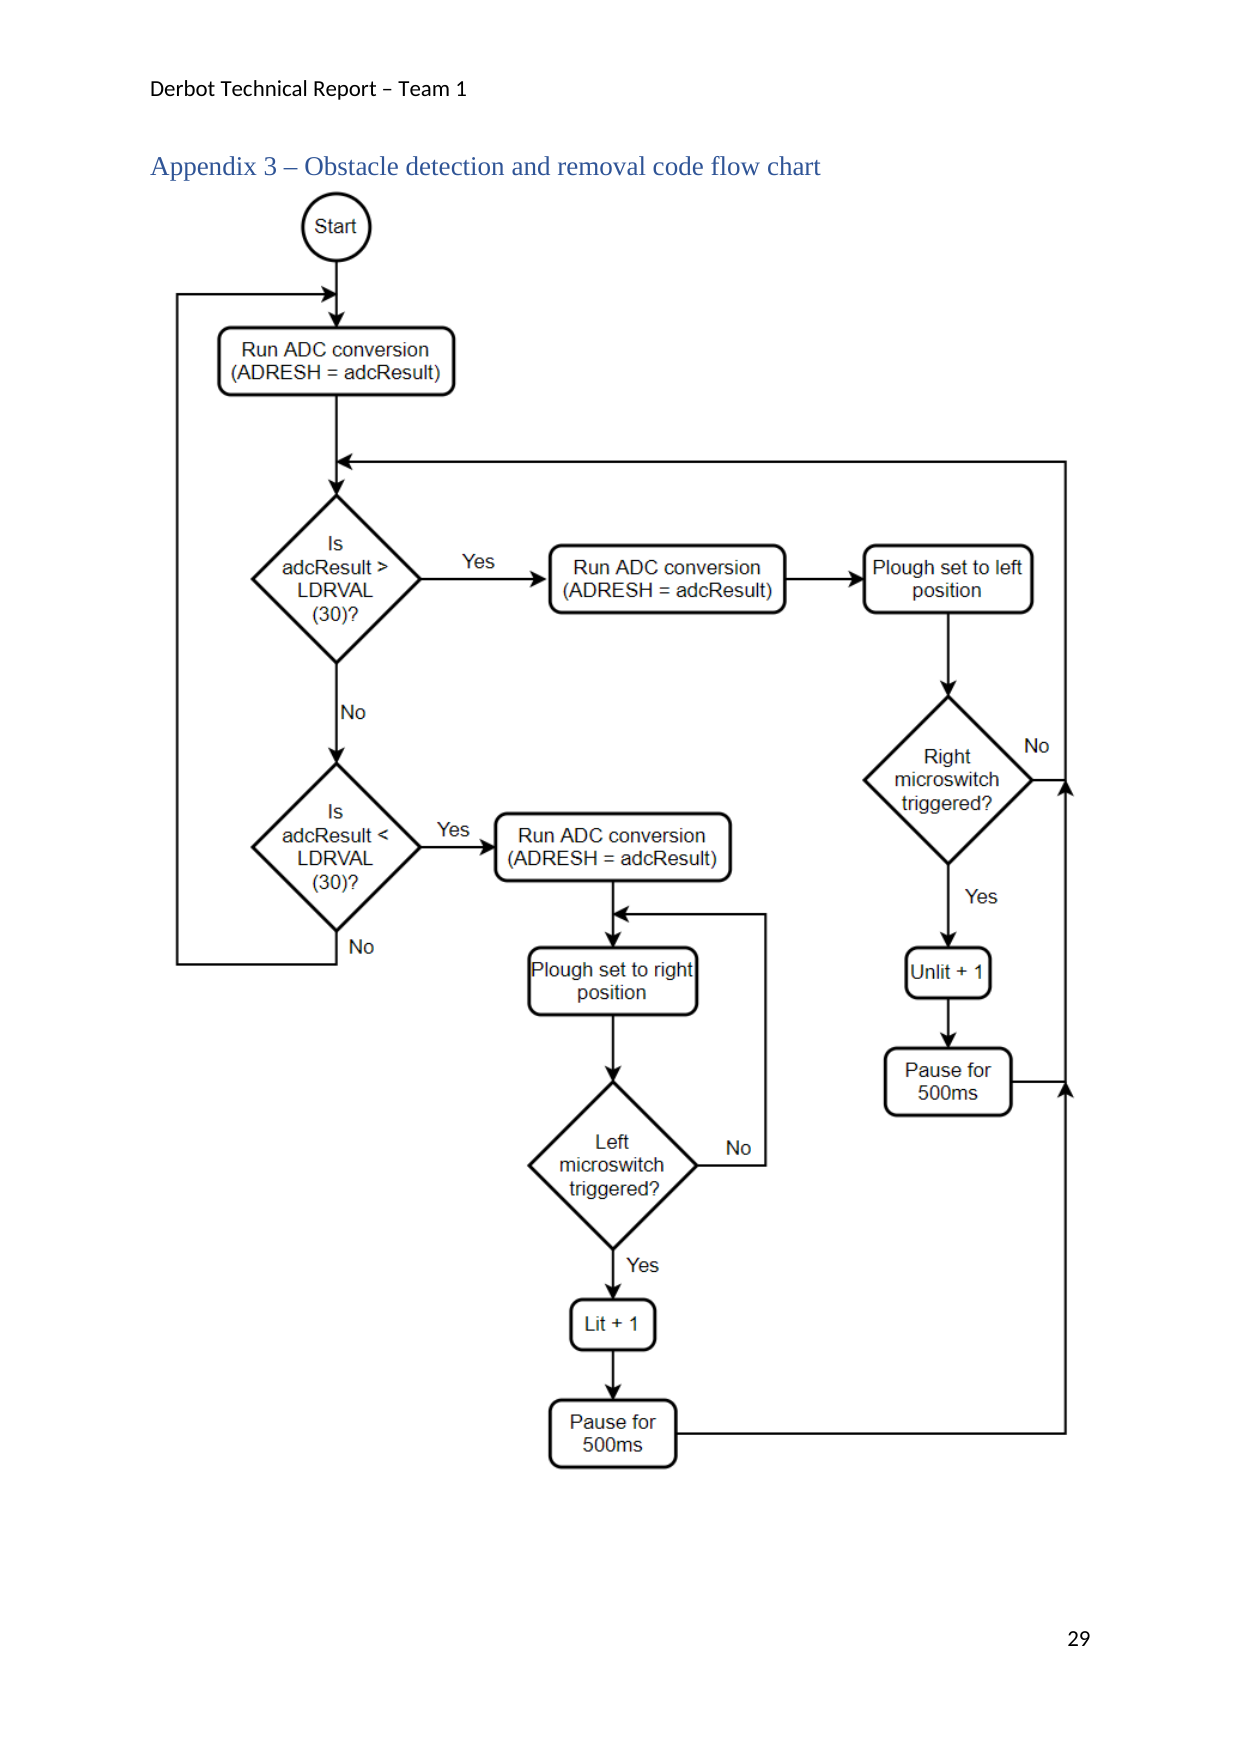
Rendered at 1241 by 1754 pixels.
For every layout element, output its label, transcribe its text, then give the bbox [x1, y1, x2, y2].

picture [150, 183, 1091, 1484]
subtitle Appendix 3 – Obstacle detection and removal code flow chart [150, 150, 1090, 181]
